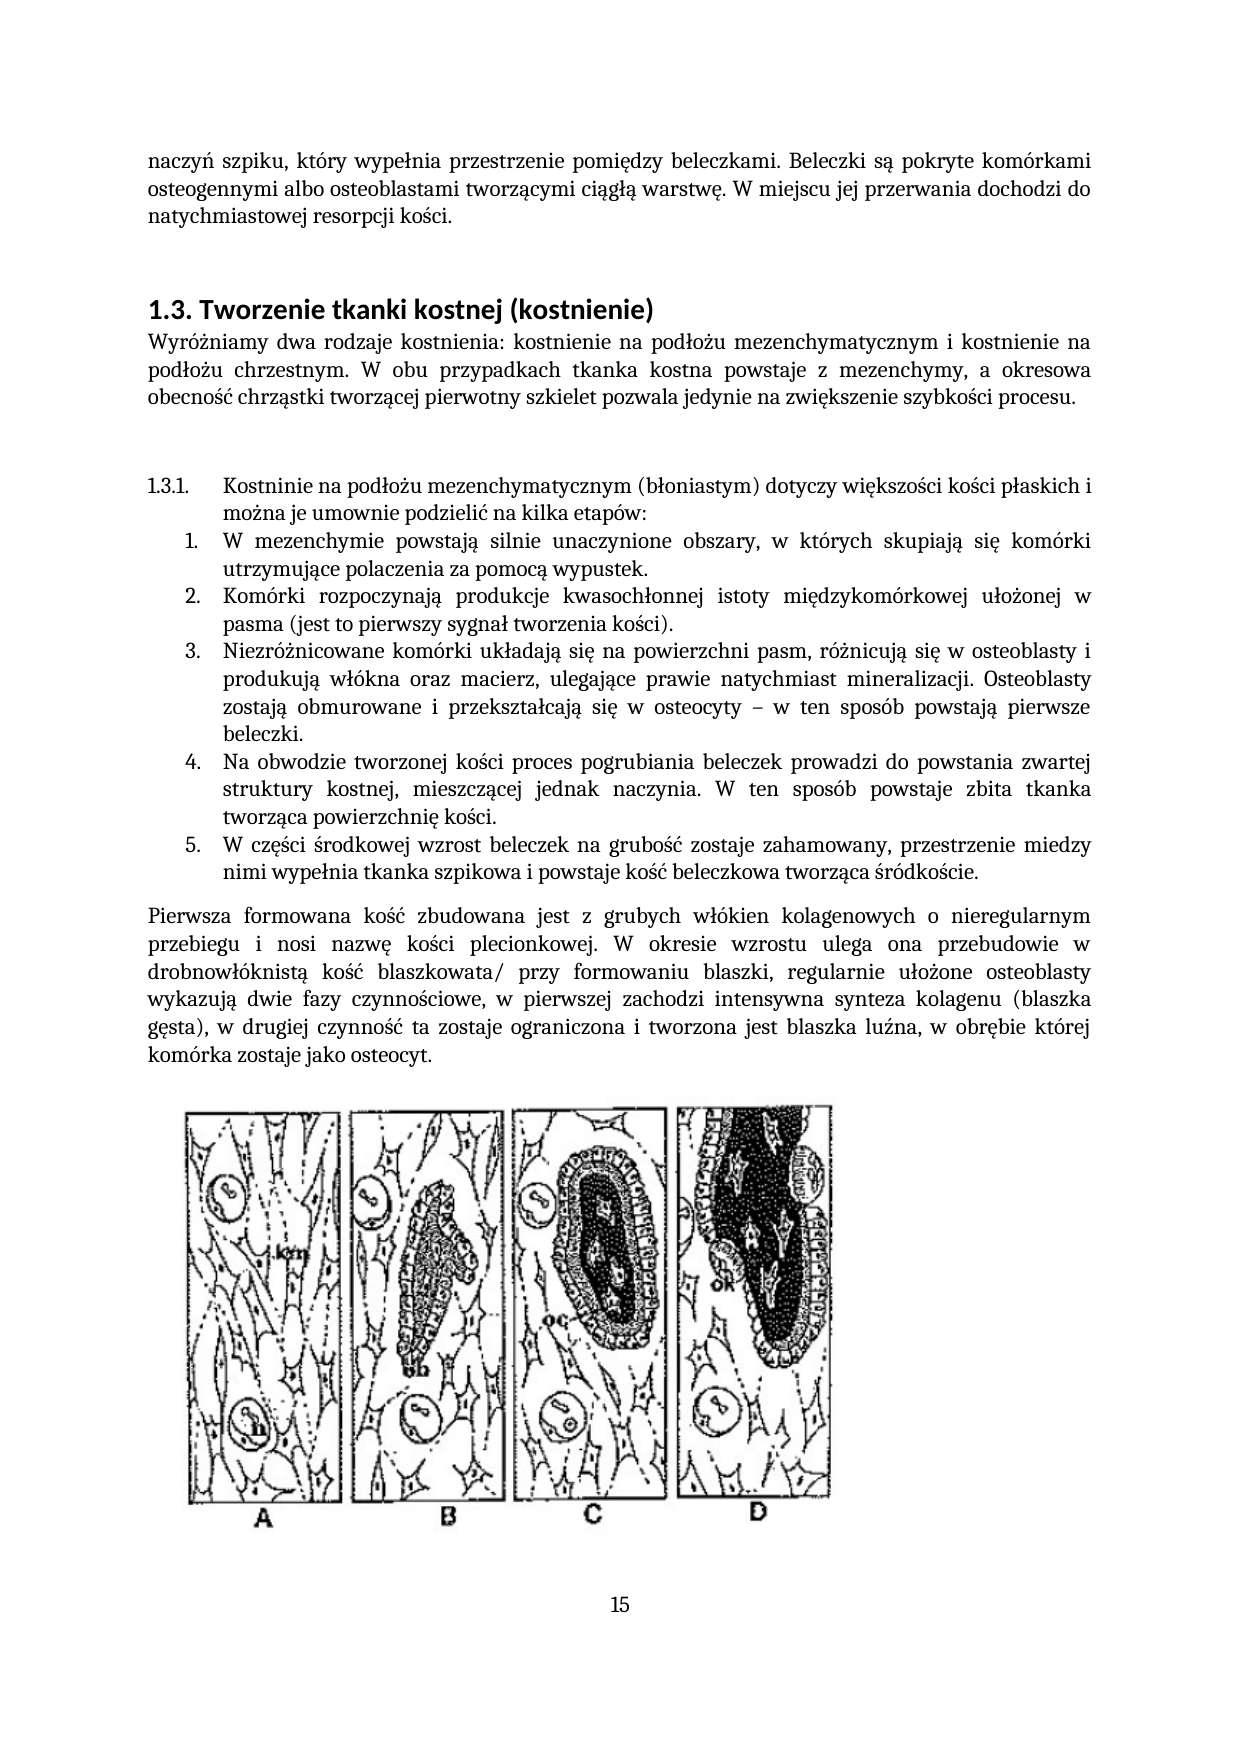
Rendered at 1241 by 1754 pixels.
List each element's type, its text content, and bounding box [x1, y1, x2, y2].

list W mezenchymie powstają silnie unaczynione obszary, w których skupiają się komórki utrzymujące polaczenia za pomocą wypustek. [185, 528, 1092, 582]
text Wyróżniamy dwa rodzaje kostnienia: kostnienie na podłożu mezenchymatycznym i kostnienie na podłożu chrzestnym. W obu przypadkach tkanka kostna powstaje z mezenchymy, a okresowa obecność chrząstki tworzącej pierwotny szkielet pozwala jedynie na zwiększenie szybkości procesu. [148, 329, 1092, 410]
list Na obwodzie tworzonej kości proces pogrubiania beleczek prowadzi do powstania zwartej struktury kostnej, mieszczącej jednak naczynia. W ten sposób powstaje zbita tkanka tworząca powierzchnię kości. [185, 749, 1092, 830]
list Niezróżnicowane komórki układają się na powierzchni pasm, różnicują się w osteoblasty i produkują włókna oraz macierz, ulegające prawie natychmiast mineralizacji. Osteoblasty zostają obmurowane i przekształcają się w osteocyty – w ten sposób powstają pierwsze beleczki. [185, 638, 1092, 747]
subtitle 1.3. Tworzenie tkanki kostnej (kostnienie) [148, 291, 1092, 327]
list Kostninie na podłożu mezenchymatycznym (błoniastym) dotyczy większości kości płaskich i można je umownie podzielić na kilka etapów: [148, 473, 1092, 527]
text Pierwsza formowana kość zbudowana jest z grubych włókien kolagenowych o nieregularnym przebiegu i nosi nazwę kości plecionkowej. W okresie wzrostu ulega ona przebudowie w drobnowłóknistą kość blaszkowata/ przy formowaniu blaszki, regularnie ułożone osteoblasty wykazują dwie fazy czynnościowe, w pierwszej zachodzi intensywna synteza kolagenu (blaszka gęsta), w drugiej czynność ta zostaje ograniczona i tworzona jest blaszka luźna, w obrębie której komórka zostaje jako osteocyt. [148, 903, 1092, 1068]
list Komórki rozpoczynają produkcje kwasochłonnej istoty międzykomórkowej ułożonej w pasma (jest to pierwszy sygnał tworzenia kości). [185, 583, 1092, 637]
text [148, 148, 1092, 229]
list W części środkowej wzrost beleczek na grubość zostaje zahamowany, przestrzenie miedzy nimi wypełnia tkanka szpikowa i powstaje kość beleczkowa tworząca śródkoście. [185, 831, 1092, 885]
picture [147, 1085, 864, 1541]
